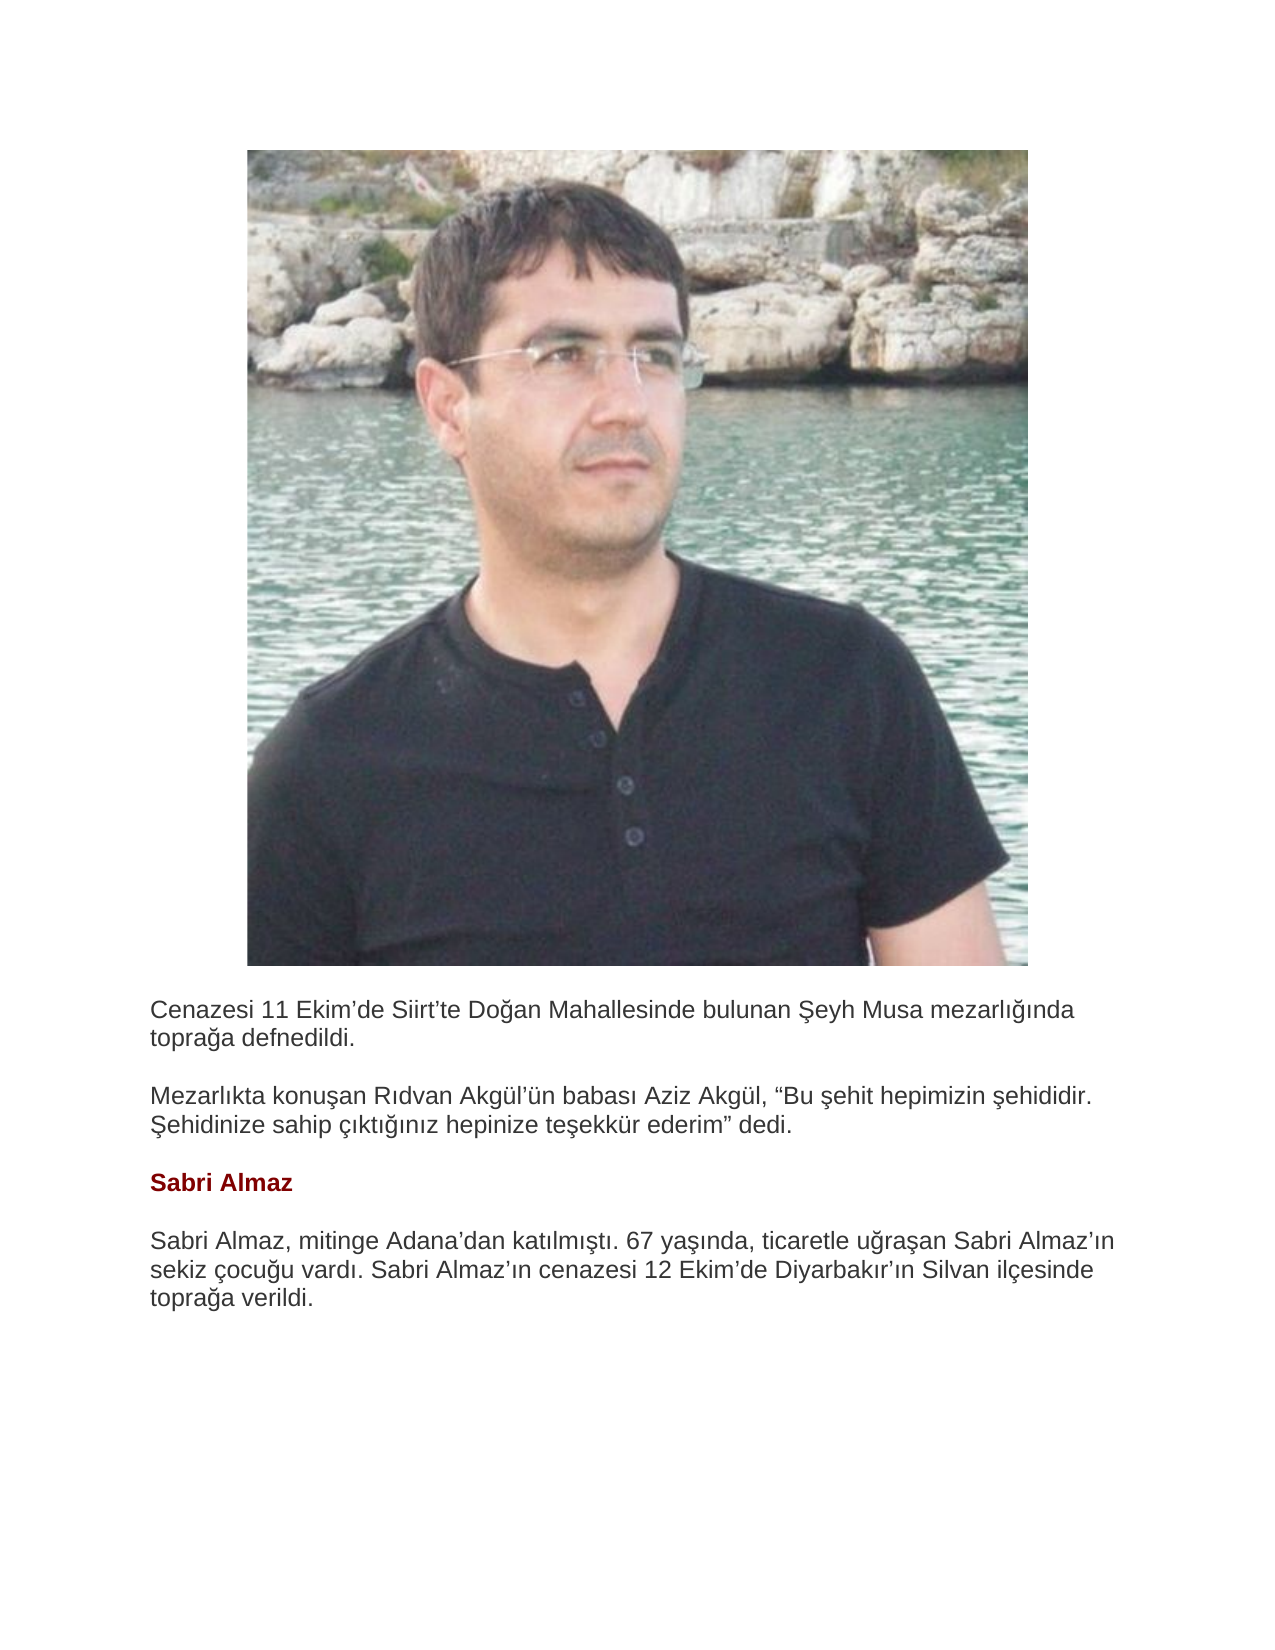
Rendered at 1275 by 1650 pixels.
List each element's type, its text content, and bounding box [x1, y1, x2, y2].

text Mezarlıkta konuşan Rıdvan Akgül’ün babası Aziz Akgül, “Bu şehit hepimizin şehididir. Şehidinize sahip çıktığınız hepinize teşekkür ederim” dedi. [150, 1081, 1125, 1139]
picture [247, 150, 1028, 966]
text Sabri Almaz, mitinge Adana’dan katılmıştı. 67 yaşında, ticaretle uğraşan Sabri Almaz’ın sekiz çocuğu vardı. Sabri Almaz’ın cenazesi 12 Ekim’de Diyarbakır’ın Silvan ilçesinde toprağa verildi. [150, 1226, 1125, 1312]
text Cenazesi 11 Ekim’de Siirt’te Doğan Mahallesinde bulunan Şeyh Musa mezarlığında toprağa defnedildi. [150, 994, 1125, 1052]
text Sabri Almaz [150, 1168, 1125, 1197]
